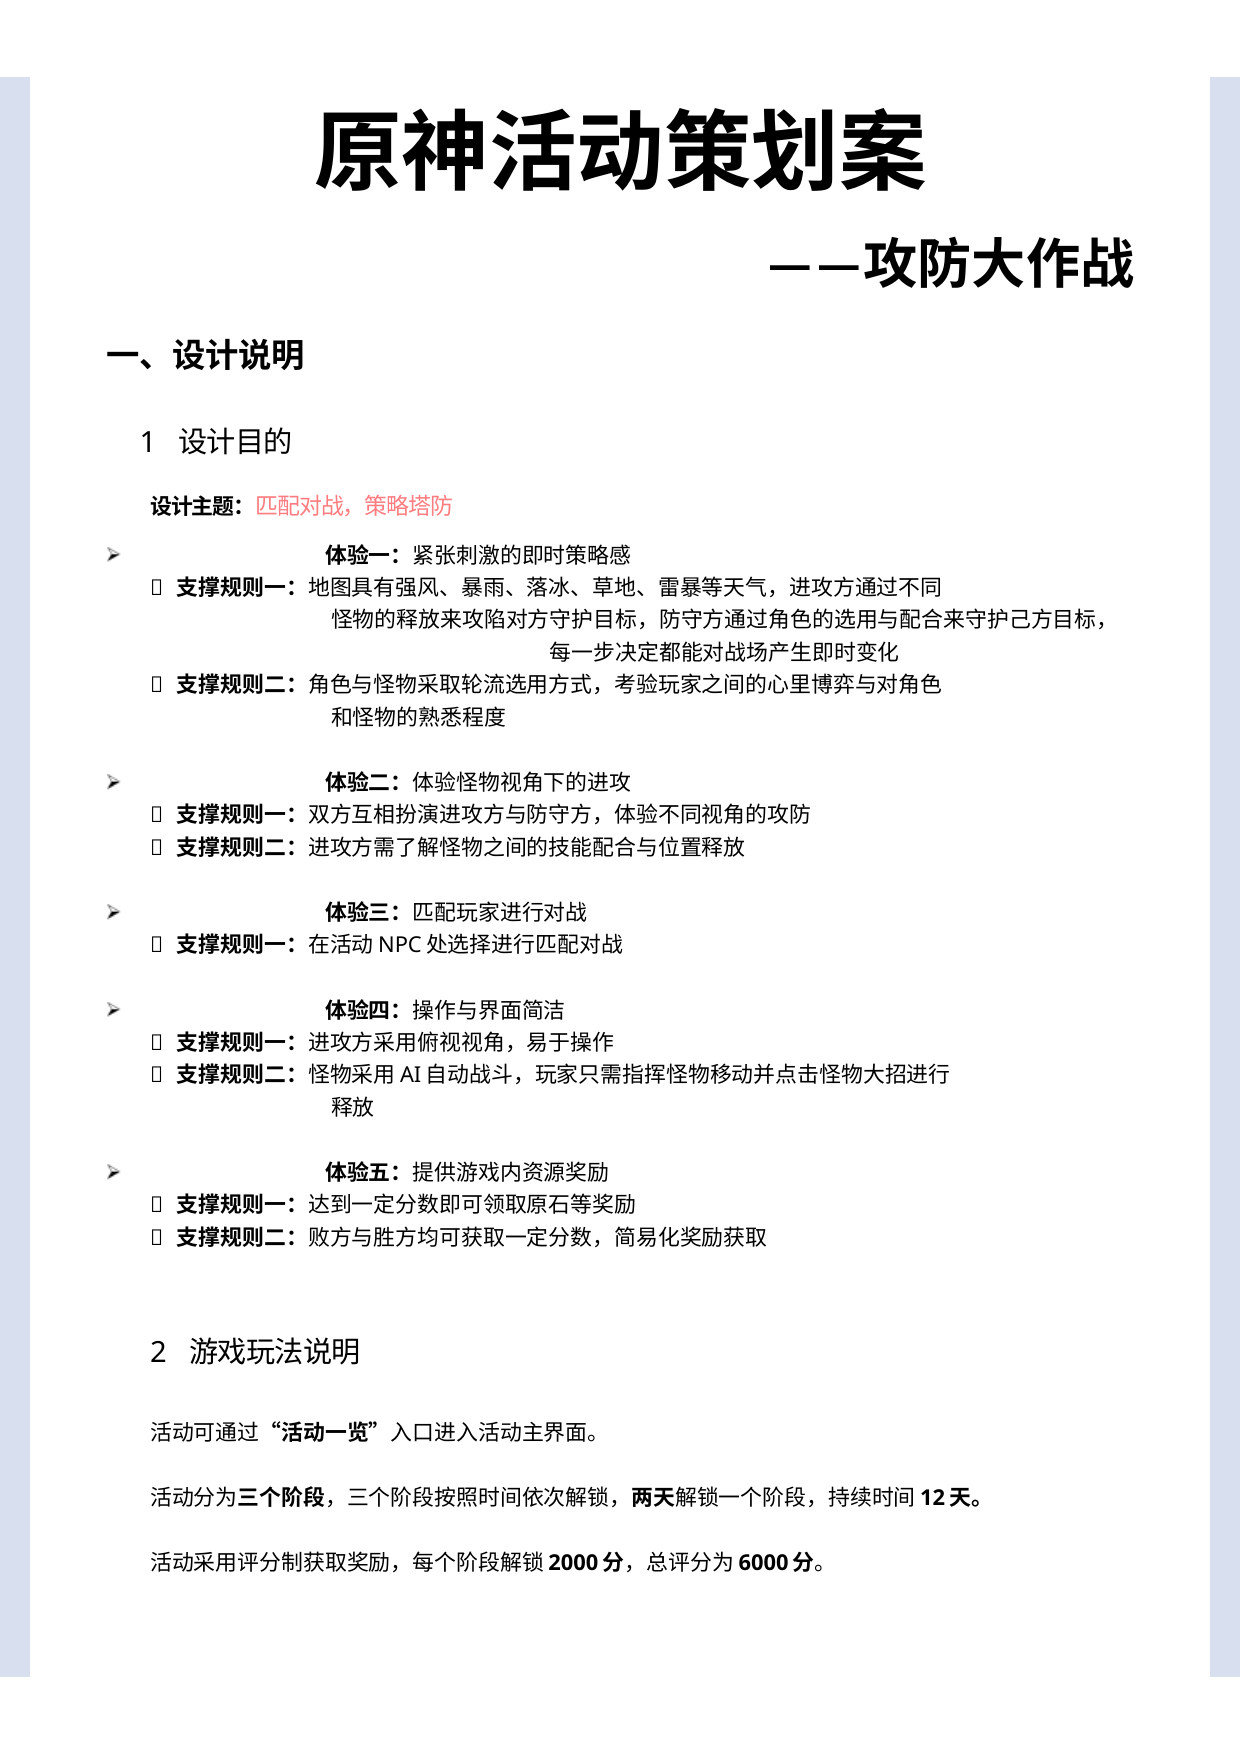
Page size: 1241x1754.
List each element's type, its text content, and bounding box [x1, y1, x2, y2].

text 活动分为三个阶段，三个阶段按照时间依次解锁，两天解锁一个阶段，持续时间12天。 [106, 1480, 1134, 1512]
picture [106, 1001, 122, 1018]
text 体验二：体验怪物视角下的进攻 [106, 765, 1134, 797]
text 2 游戏玩法说明 [106, 1317, 1134, 1382]
text  支撑规则一：双方互相扮演进攻方与防守方，体验不同视角的攻防 [106, 797, 1134, 830]
text 体验五：提供游戏内资源奖励 [106, 1155, 1134, 1187]
picture [106, 546, 122, 563]
text 设计主题：匹配对战，策略塔防 [106, 472, 1134, 537]
list 一、设计说明 [106, 321, 1134, 386]
text  支撑规则二：角色与怪物采取轮流选用方式，考验玩家之间的心里博弈与对角色 和怪物的熟悉程度 [106, 667, 1134, 732]
text  支撑规则二：败方与胜方均可获取一定分数，简易化奖励获取 [106, 1220, 1134, 1252]
text ——攻防大作战 [106, 211, 1134, 308]
text  支撑规则一：达到一定分数即可领取原石等奖励 [106, 1187, 1134, 1220]
text 体验三：匹配玩家进行对战 [106, 895, 1134, 927]
text  支撑规则二：怪物采用AI自动战斗，玩家只需指挥怪物移动并点击怪物大招进行 释放 [106, 1057, 1134, 1122]
text 1 设计目的 [139, 407, 1134, 472]
text 活动采用评分制获取奖励，每个阶段解锁2000分，总评分为6000分。 [106, 1545, 1134, 1577]
picture [106, 1163, 122, 1181]
picture [106, 903, 122, 921]
picture [106, 773, 122, 791]
text 体验四：操作与界面简洁 [106, 992, 1134, 1025]
text  支撑规则一：在活动NPC处选择进行匹配对战 [106, 927, 1134, 960]
text  支撑规则一：地图具有强风、暴雨、落冰、草地、雷暴等天气，进攻方通过不同 怪物的释放来攻陷对方守护目标，防守方通过角色的选用与配合来守护己方目标， 每一步决定都能对战场产生即时变化 [106, 570, 1134, 667]
text 体验一：紧张刺激的即时策略感 [106, 537, 1134, 570]
text  支撑规则一：进攻方采用俯视视角，易于操作 [106, 1025, 1134, 1057]
text  支撑规则二：进攻方需了解怪物之间的技能配合与位置释放 [106, 830, 1134, 862]
text 活动可通过“活动一览”入口进入活动主界面。 [106, 1415, 1134, 1447]
text 原神活动策划案 [106, 81, 1134, 211]
